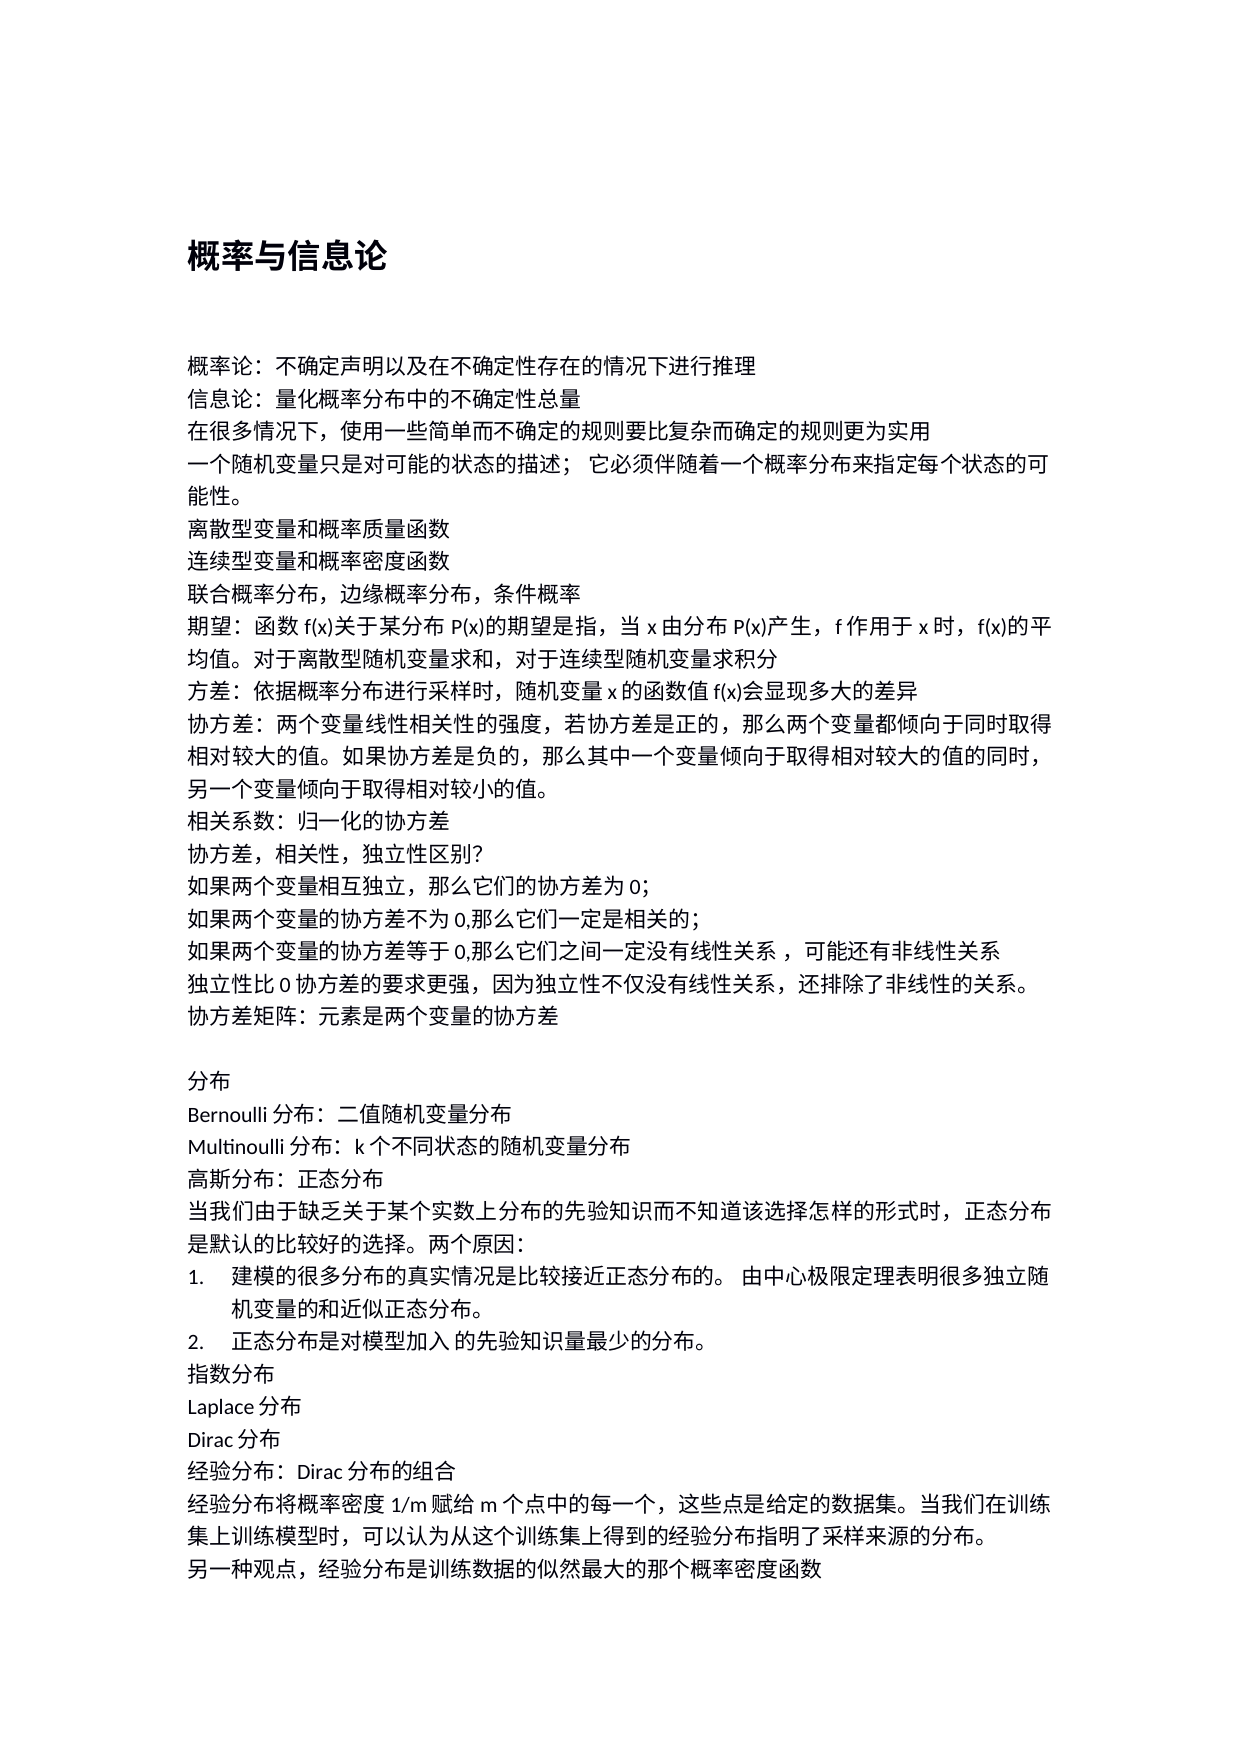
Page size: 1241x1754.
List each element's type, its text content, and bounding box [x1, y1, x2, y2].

text 独立性比0协方差的要求更强，因为独立性不仅没有线性关系，还排除了非线性的关系。 [187, 966, 1053, 999]
text 分布 [187, 1064, 1053, 1096]
text 期望：函数f(x)关于某分布P(x)的期望是指，当x由分布P(x)产生，f作用于x时，f(x)的平均值。对于离散型随机变量求和，对于连续型随机变量求积分 [187, 609, 1053, 674]
text Dirac分布 [187, 1421, 1053, 1454]
text 方差：依据概率分布进行采样时，随机变量x的函数值f(x)会显现多大的差异 [187, 674, 1053, 706]
text 经验分布：Dirac分布的组合 [187, 1454, 1053, 1486]
text 高斯分布：正态分布 [187, 1161, 1053, 1194]
text 另一种观点，经验分布是训练数据的似然最大的那个概率密度函数 [187, 1551, 1053, 1584]
text 相关系数：归一化的协方差 [187, 804, 1053, 836]
subtitle 概率与信息论 [187, 222, 1053, 287]
text 如果两个变量的协方差等于0,那么它们之间一定没有线性关系 ，可能还有非线性关系 [187, 934, 1053, 966]
text 概率论：不确定声明以及在不确定性存在的情况下进行推理 [187, 349, 1053, 381]
text 如果两个变量的协方差不为0,那么它们一定是相关的； [187, 901, 1053, 934]
text 经验分布将概率密度1/m赋给m个点中的每一个，这些点是给定的数据集。当我们在训练集上训练模型时，可以认为从这个训练集上得到的经验分布指明了采样来源的分布。 [187, 1486, 1053, 1551]
list 正态分布是对模型加入 的先验知识量最少的分布。 [187, 1324, 1053, 1356]
text 离散型变量和概率质量函数 [187, 511, 1053, 544]
text 在很多情况下，使用一些简单而不确定的规则要比复杂而确定的规则更为实用 [187, 414, 1053, 446]
text Laplace分布 [187, 1389, 1053, 1421]
list 建模的很多分布的真实情况是比较接近正态分布的。 由中心极限定理表明很多独立随机变量的和近似正态分布。 [187, 1259, 1053, 1324]
text 连续型变量和概率密度函数 [187, 544, 1053, 576]
text 一个随机变量只是对可能的状态的描述； 它必须伴随着一个概率分布来指定每个状态的可能性。 [187, 446, 1053, 511]
text 协方差，相关性，独立性区别？ [187, 836, 1053, 869]
text 信息论：量化概率分布中的不确定性总量 [187, 381, 1053, 414]
text 协方差矩阵：元素是两个变量的协方差 [187, 999, 1053, 1031]
text Bernoulli分布：二值随机变量分布 [187, 1096, 1053, 1129]
text 如果两个变量相互独立，那么它们的协方差为0； [187, 869, 1053, 901]
text 联合概率分布，边缘概率分布，条件概率 [187, 576, 1053, 609]
text 协方差：两个变量线性相关性的强度，若协方差是正的，那么两个变量都倾向于同时取得相对较大的值。如果协方差是负的，那么其中一个变量倾向于取得相对较大的值的同时，另一个变量倾向于取得相对较小的值。 [187, 706, 1053, 804]
text Multinoulli分布：k个不同状态的随机变量分布 [187, 1129, 1053, 1161]
text 当我们由于缺乏关于某个实数上分布的先验知识而不知道该选择怎样的形式时，正态分布是默认的比较好的选择。两个原因： [187, 1194, 1053, 1259]
text 指数分布 [187, 1356, 1053, 1389]
